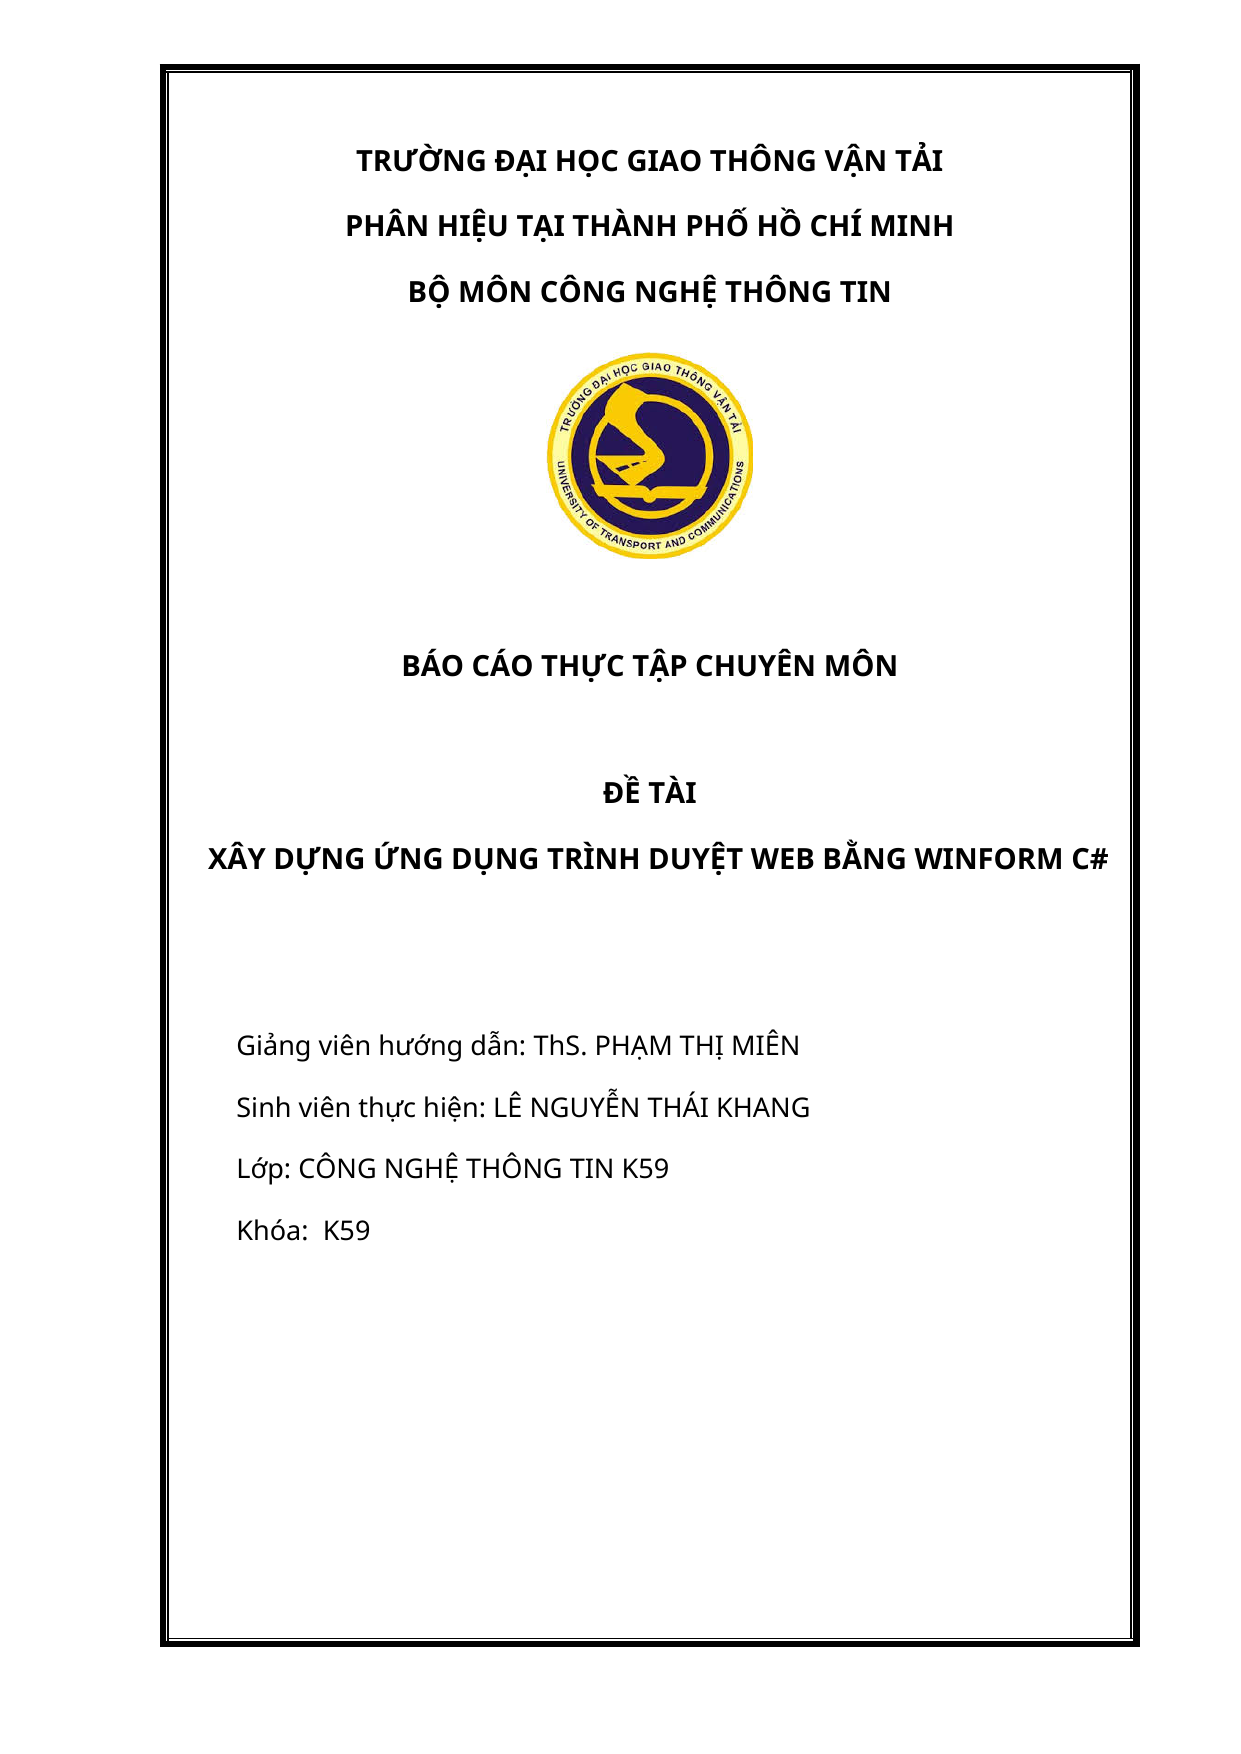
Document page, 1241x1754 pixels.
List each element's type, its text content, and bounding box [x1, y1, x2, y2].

text BỘ MÔN CÔNG NGHỆ THÔNG TIN [177, 271, 1122, 311]
text BÁO CÁO THỰC TẬP CHUYÊN MÔN [177, 645, 1122, 684]
text PHÂN HIỆU TẠI THÀNH PHỐ HỒ CHÍ MINH [177, 206, 1122, 245]
text Sinh viên thực hiện: LÊ NGUYỄN THÁI KHANG [177, 1088, 1122, 1125]
text TRƯỜNG ĐẠI HỌC GIAO THÔNG VẬN TẢI [177, 140, 1122, 179]
text Giảng viên hướng dẫn: ThS. PHẠM THỊ MIÊN [177, 1027, 1122, 1064]
text Khóa: K59 [177, 1211, 1122, 1248]
picture [546, 352, 753, 559]
text XÂY DỰNG ỨNG DỤNG TRÌNH DUYỆT WEB BẰNG WINFORM C# [177, 838, 1130, 878]
text Lớp: CÔNG NGHỆ THÔNG TIN K59 [177, 1150, 1122, 1187]
text ĐỀ TÀI [177, 772, 1122, 812]
